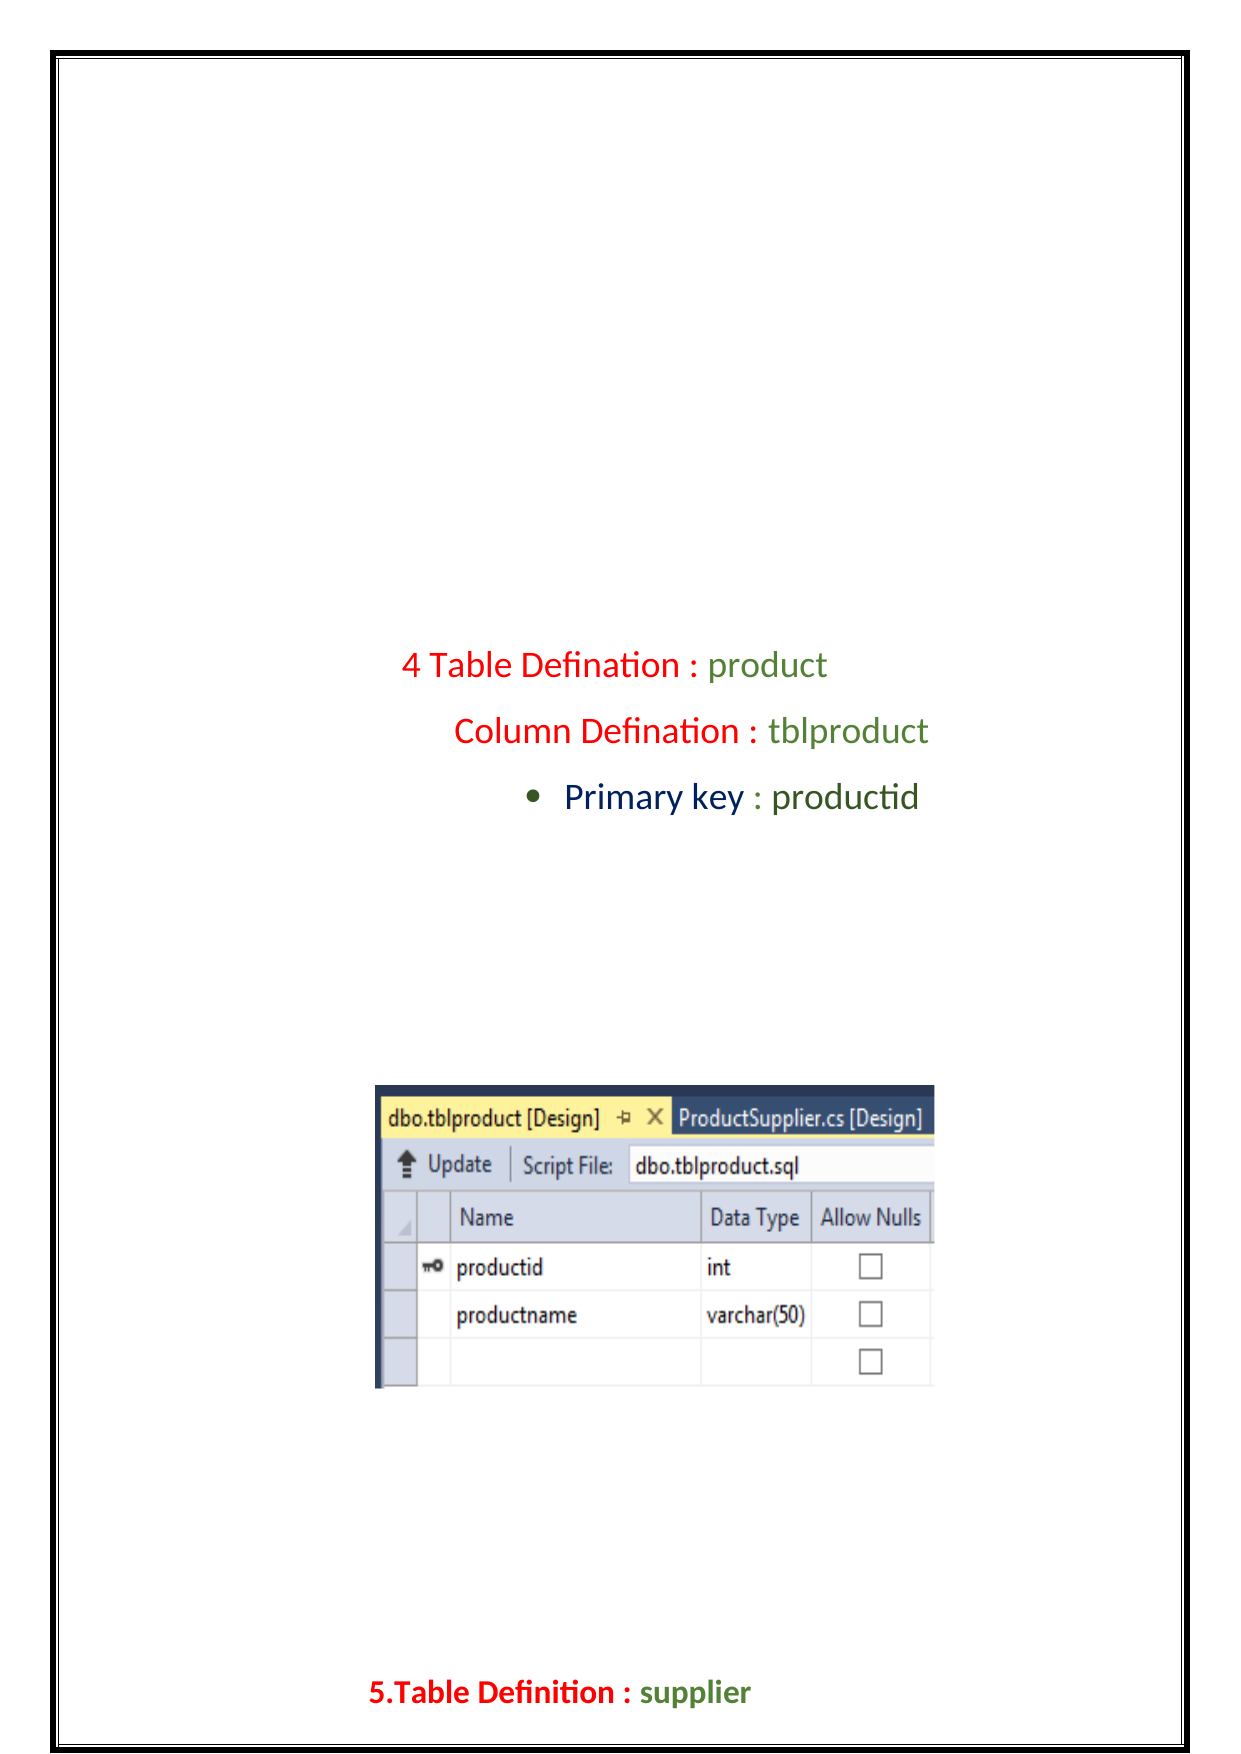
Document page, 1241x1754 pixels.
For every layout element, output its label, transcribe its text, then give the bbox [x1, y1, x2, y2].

text 4 Table Defination : product [150, 641, 1090, 686]
picture [373, 1085, 936, 1389]
text 5.Table Definition : supplier [150, 1671, 1090, 1712]
text Column Defination : tblproduct [150, 707, 1090, 753]
list Primary key : productid [527, 773, 1090, 819]
